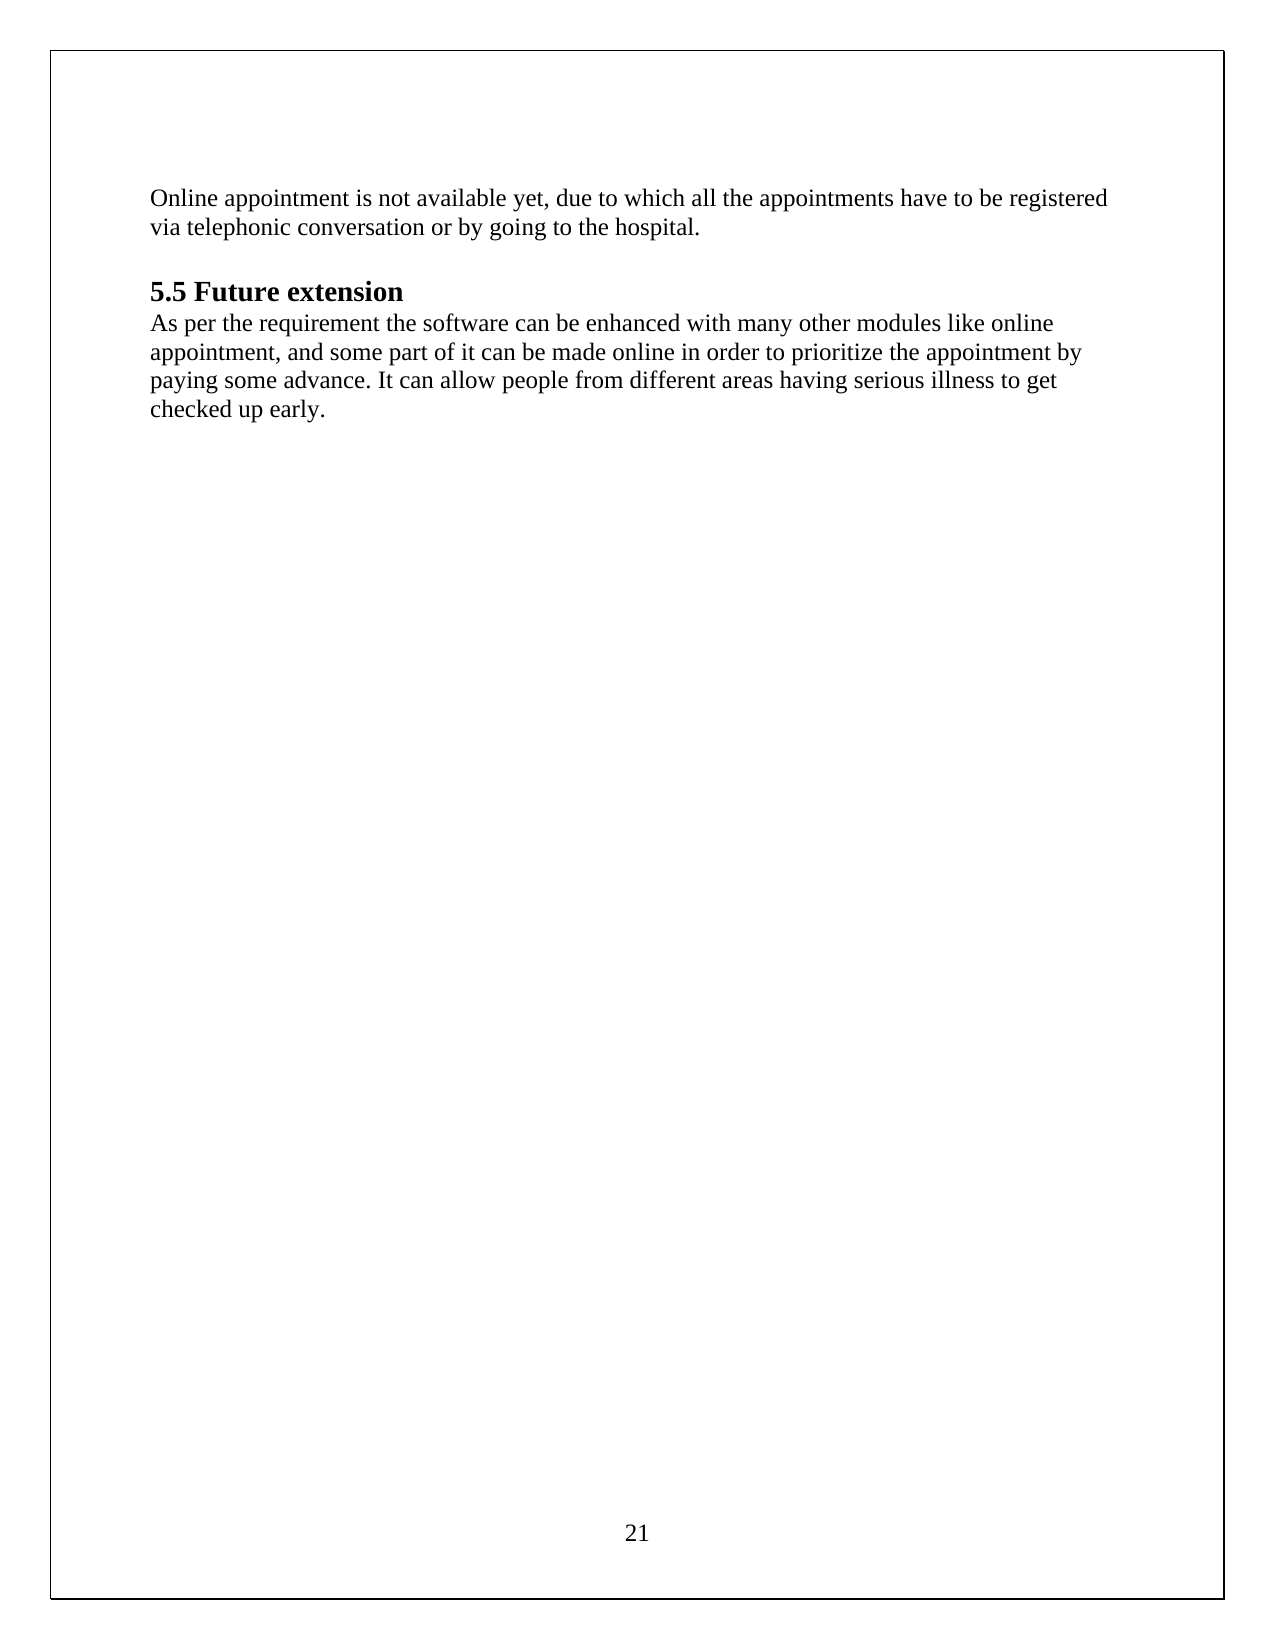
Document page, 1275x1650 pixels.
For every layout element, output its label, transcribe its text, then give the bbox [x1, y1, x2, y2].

text As per the requirement the software can be enhanced with many other modules like online appointment, and some part of it can be made online in order to prioritize the appointment by paying some advance. It can allow people from different areas having serious illness to get checked up early. [150, 308, 1124, 423]
text 5.5 Future extension [150, 274, 1124, 308]
text Online appointment is not available yet, due to which all the appointments have to be registered via telephonic conversation or by going to the hospital. [150, 183, 1124, 241]
